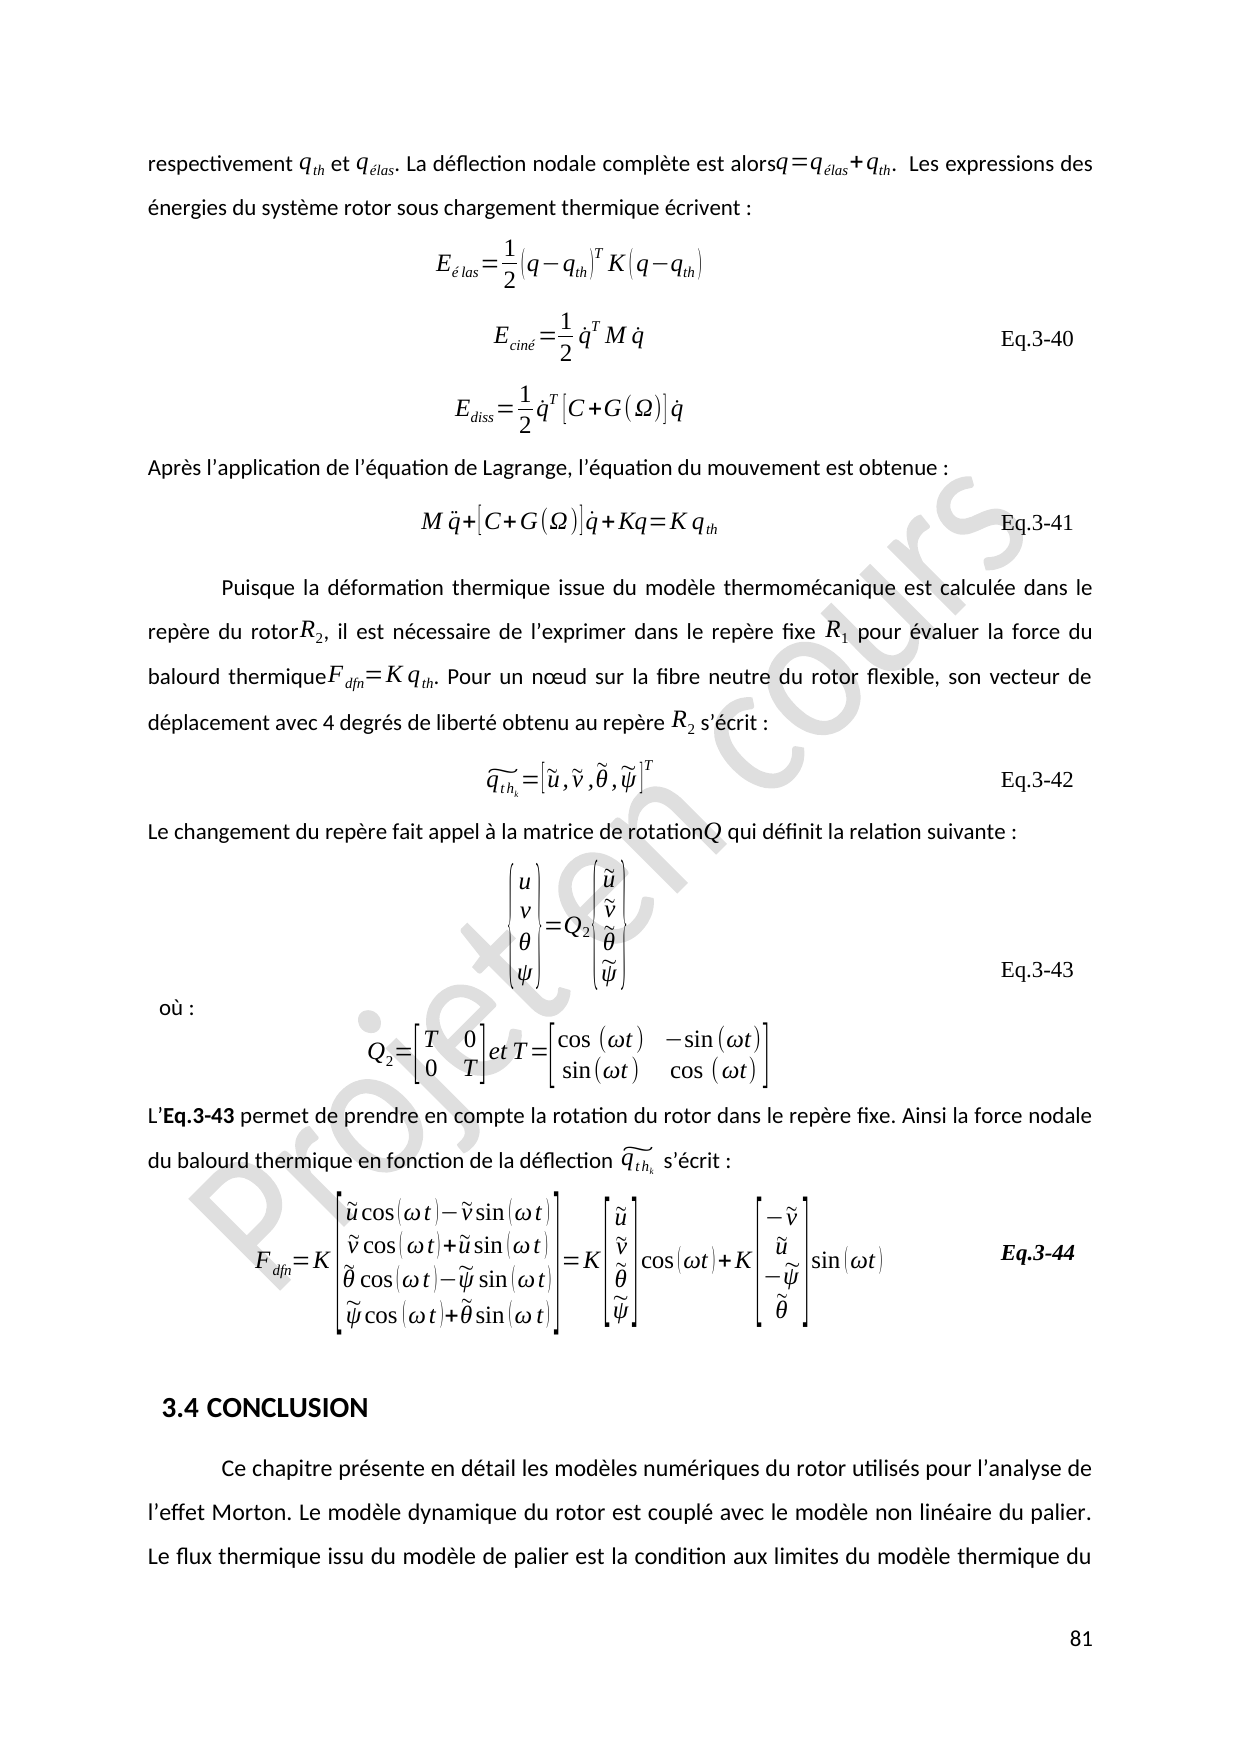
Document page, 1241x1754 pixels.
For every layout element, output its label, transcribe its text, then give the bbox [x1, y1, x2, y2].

table_header [148, 495, 989, 561]
table_header [989, 860, 1093, 1089]
table_header [989, 1191, 1093, 1336]
table_header où : [148, 860, 989, 1089]
text Le changement du repère fait appel à la matrice de rotation qui définit la relation suivante : [148, 817, 1093, 846]
table_header [989, 751, 1093, 817]
text Puisque la déformation thermique issue du modèle thermomécanique est calculée dans le repère du rotor, il est nécessaire de l’exprimer dans le repère fixe pour évaluer la force du balourd thermique. Pour un nœud sur la fibre neutre du rotor flexible, son vecteur de déplacement avec 4 degrés de liberté obtenu au repère s’écrit : [148, 573, 1093, 737]
table_header [148, 751, 989, 817]
text L’Eq.3-43 permet de prendre en compte la rotation du rotor dans le repère fixe. Ainsi la force nodale du balourd thermique en fonction de la déflection s’écrit : [148, 1101, 1093, 1177]
table_header [148, 1191, 989, 1336]
table_header [148, 235, 989, 453]
text Après l’application de l’équation de Lagrange, l’équation du mouvement est obtenue : [148, 453, 1093, 481]
subtitle Conclusion [161, 1389, 1093, 1425]
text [148, 148, 1093, 221]
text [148, 1453, 1093, 1570]
table_header [989, 235, 1093, 453]
table_header [989, 495, 1093, 561]
